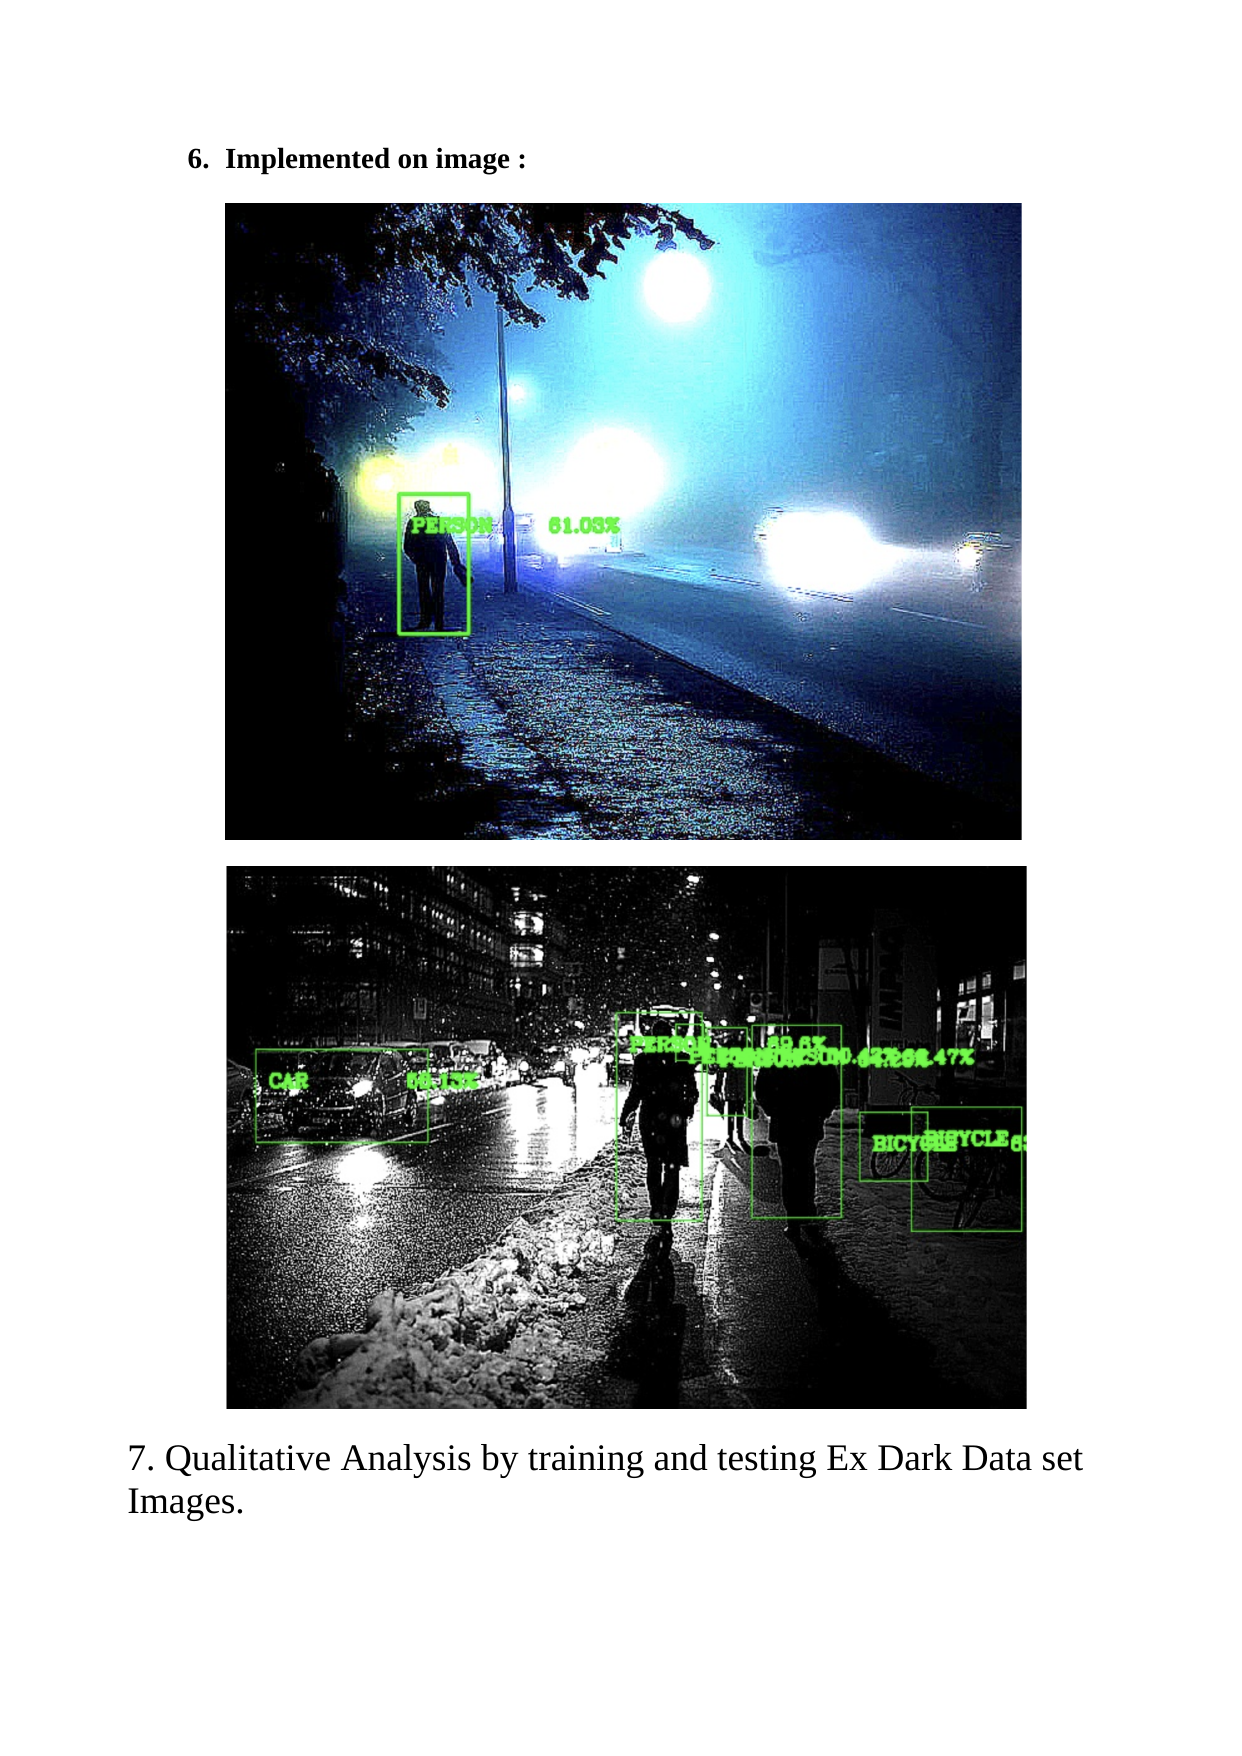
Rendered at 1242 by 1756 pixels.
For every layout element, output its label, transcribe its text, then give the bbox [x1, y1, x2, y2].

picture [225, 201, 1022, 840]
picture [225, 866, 1027, 1410]
text 7. Qualitative Analysis by training and testing Ex Dark Data set Images. [127, 1436, 1112, 1522]
subtitle Implemented on image : [187, 141, 1112, 175]
